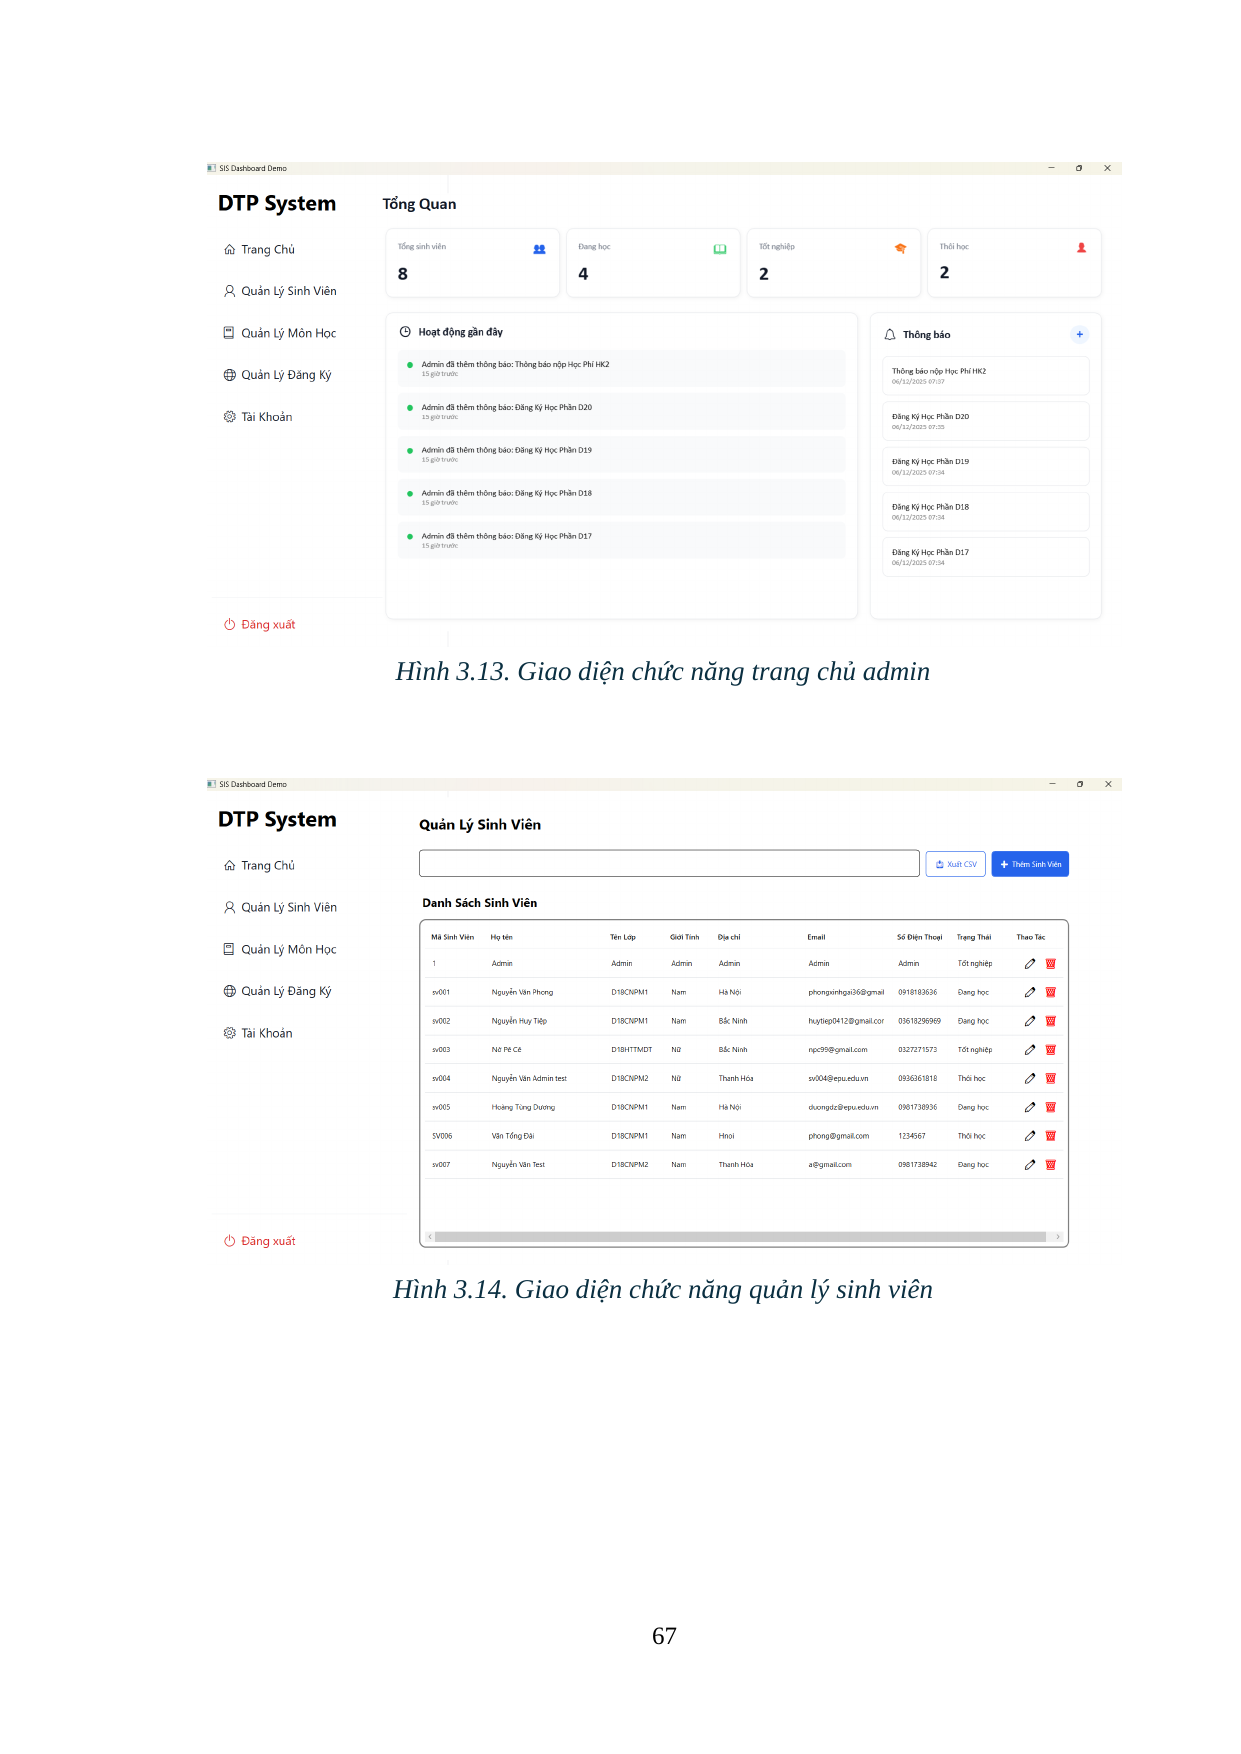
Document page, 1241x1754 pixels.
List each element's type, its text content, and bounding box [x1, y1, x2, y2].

subtitle Hình 3.14. Giao diện chức năng quản lý sinh viên [207, 1273, 1122, 1304]
picture [207, 778, 1122, 1265]
subtitle Hình 3.13. Giao diện chức năng trang chủ admin [207, 655, 1122, 686]
picture [207, 162, 1122, 647]
